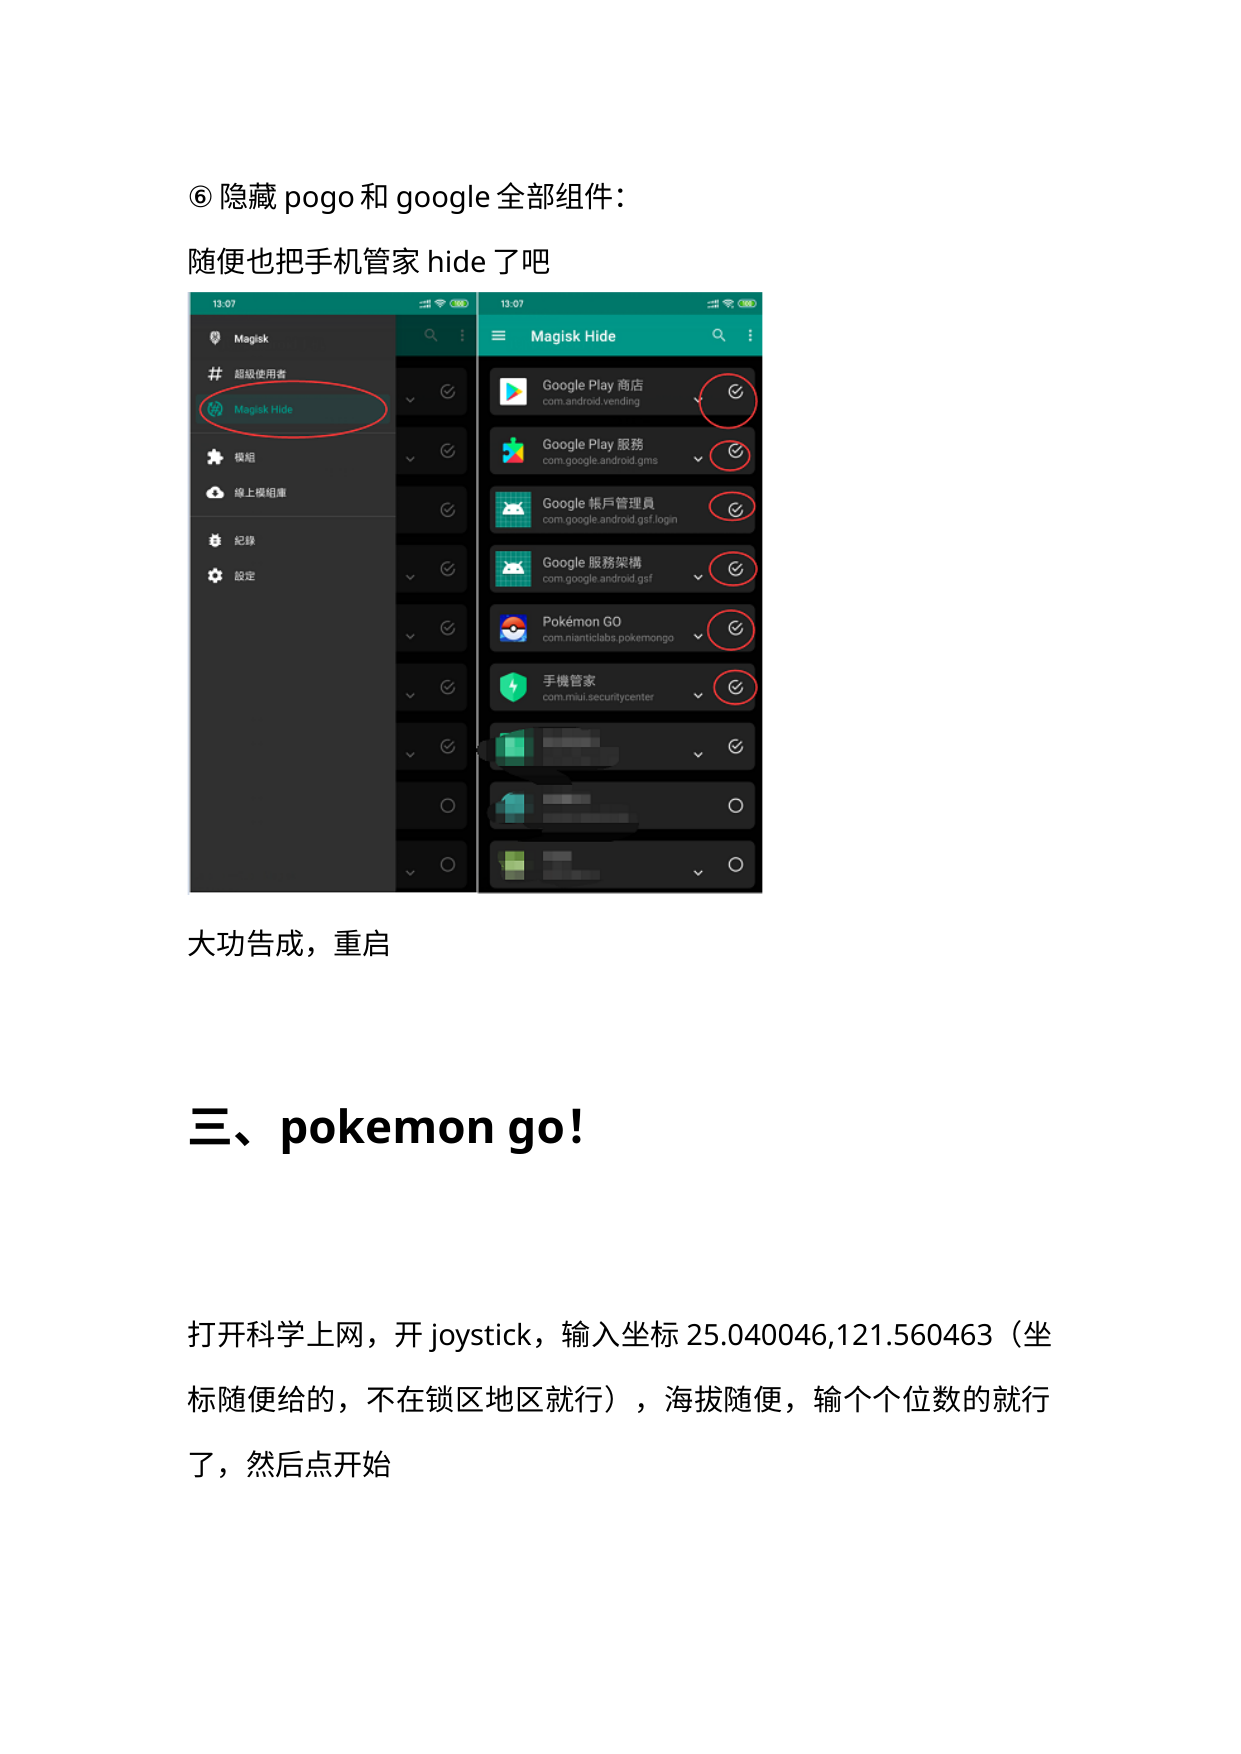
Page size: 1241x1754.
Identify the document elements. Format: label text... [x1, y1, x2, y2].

text 随便也把手机管家hide了吧 [187, 227, 1053, 292]
text 打开科学上网，开joystick，输入坐标25.040046,121.560463（坐标随便给的，不在锁区地区就行），海拔随便，输个个位数的就行了，然后点开始 [187, 1301, 1053, 1496]
picture [187, 292, 763, 895]
text 大功告成，重启 [187, 909, 1053, 974]
text 隐藏pogo和google全部组件： [187, 162, 1053, 227]
subtitle 三、pokemon go！ [187, 1075, 1053, 1172]
